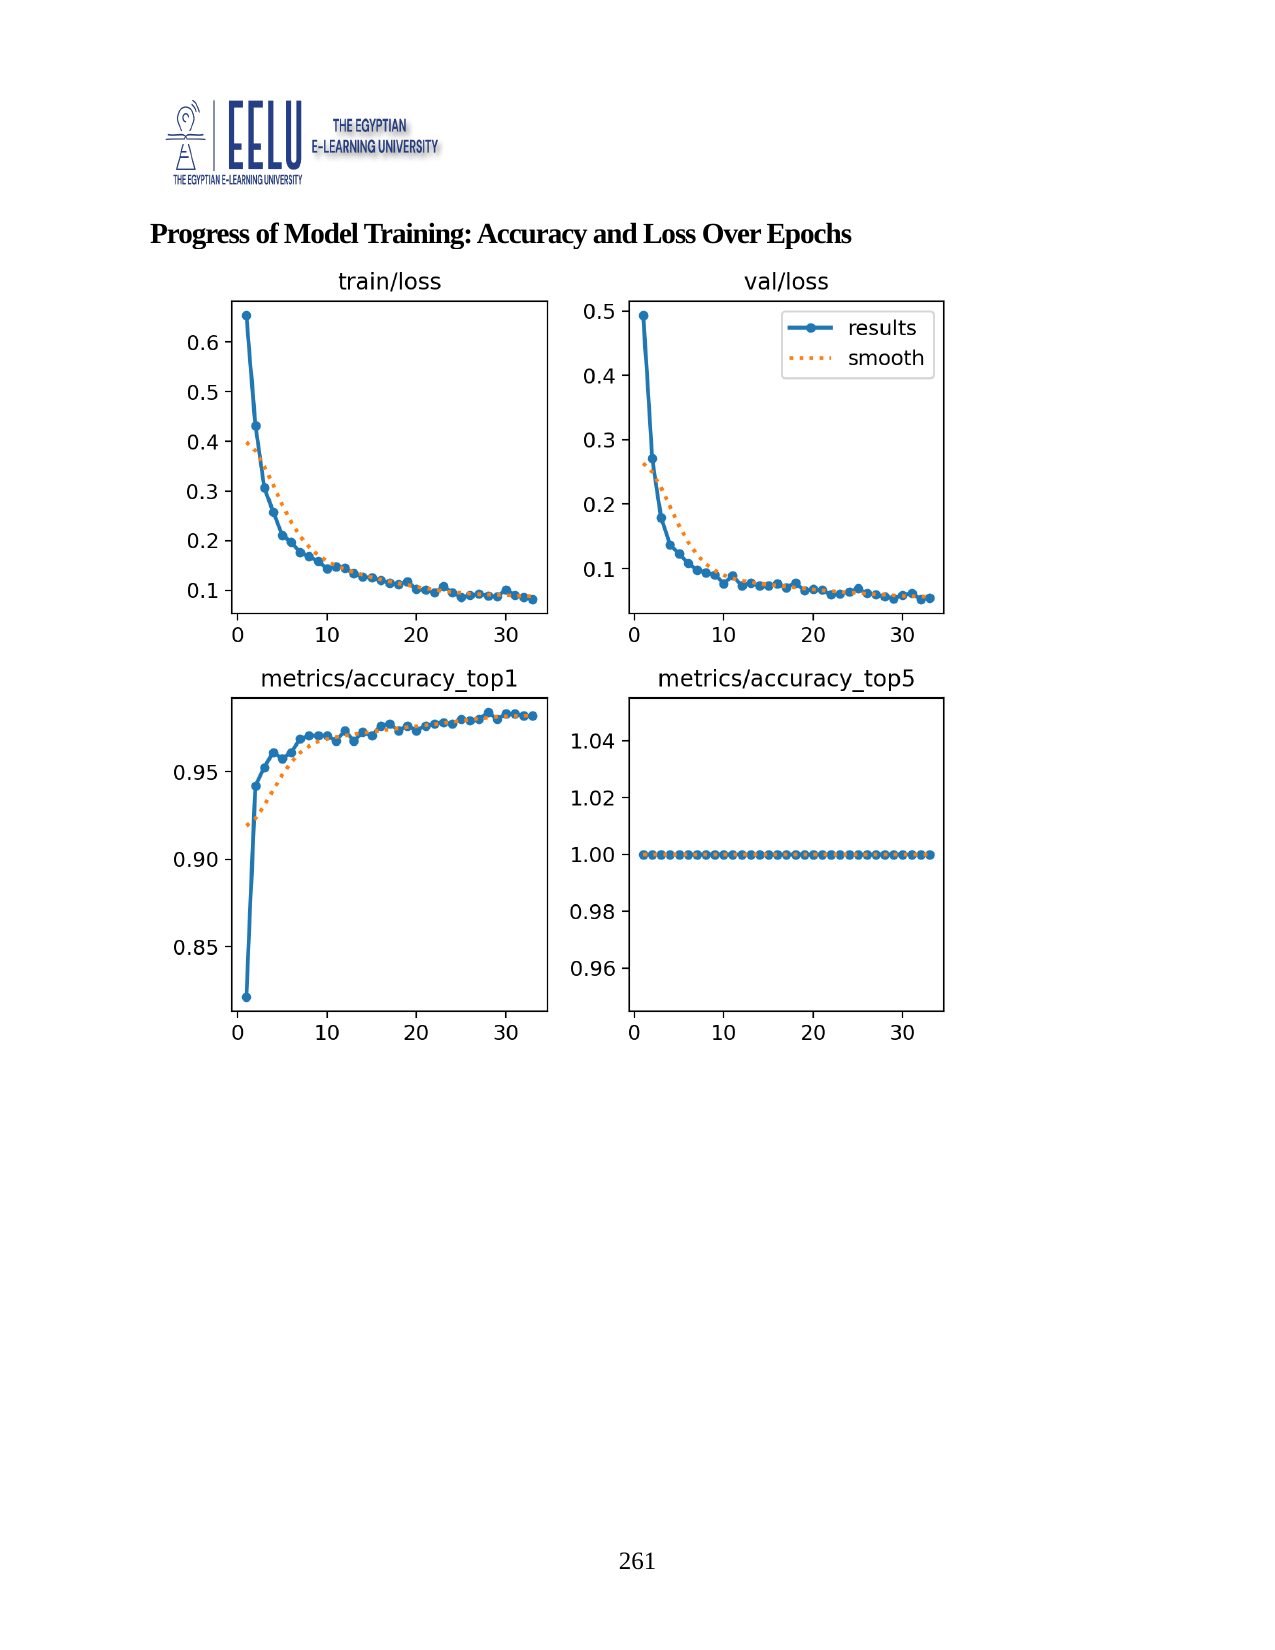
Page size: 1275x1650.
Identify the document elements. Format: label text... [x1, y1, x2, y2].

title Progress of Model Training: Accuracy and Loss Over Epochs [150, 216, 1125, 250]
picture [150, 249, 966, 1066]
picture [150, 75, 444, 188]
